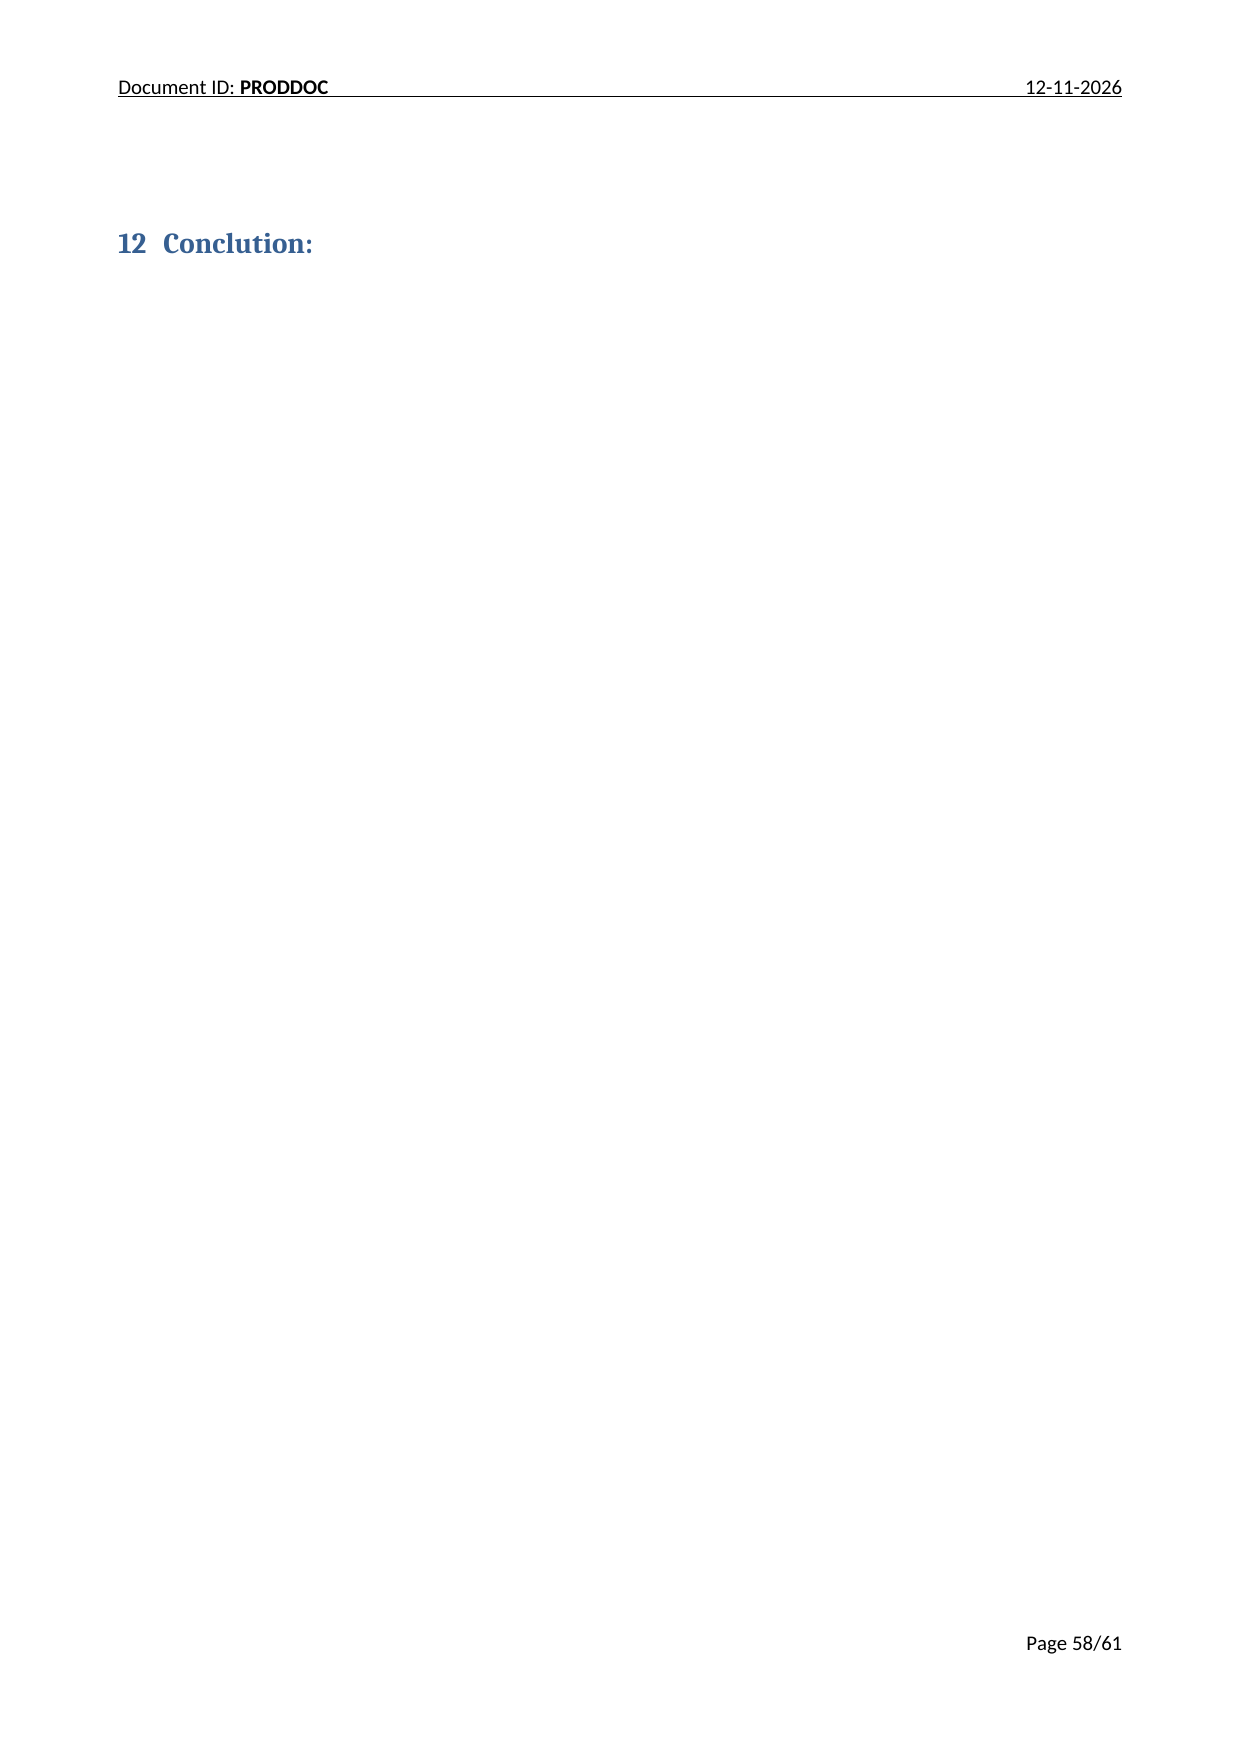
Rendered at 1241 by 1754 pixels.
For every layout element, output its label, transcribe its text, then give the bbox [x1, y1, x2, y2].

subtitle Conclution: [118, 227, 1122, 261]
